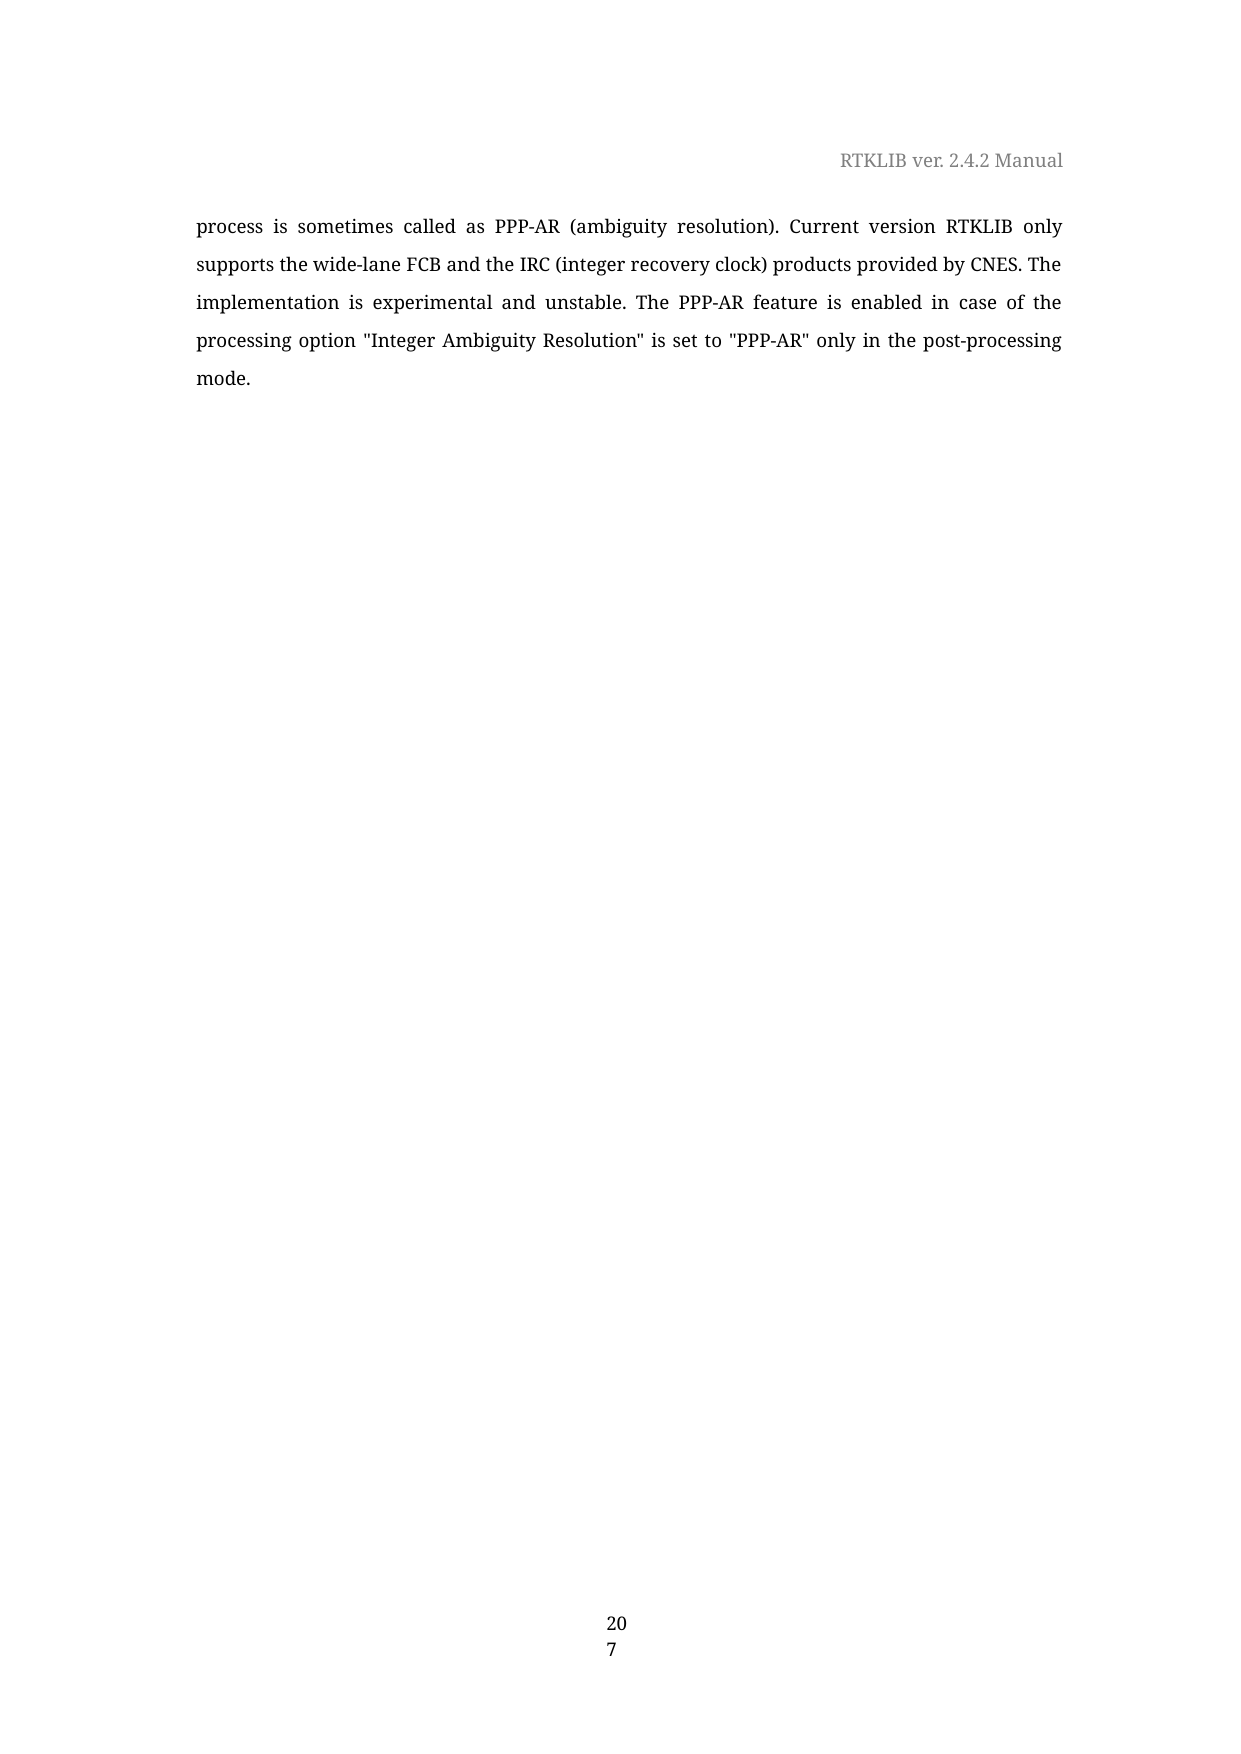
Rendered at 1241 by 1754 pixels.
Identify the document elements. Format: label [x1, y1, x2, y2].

text [196, 207, 1063, 397]
